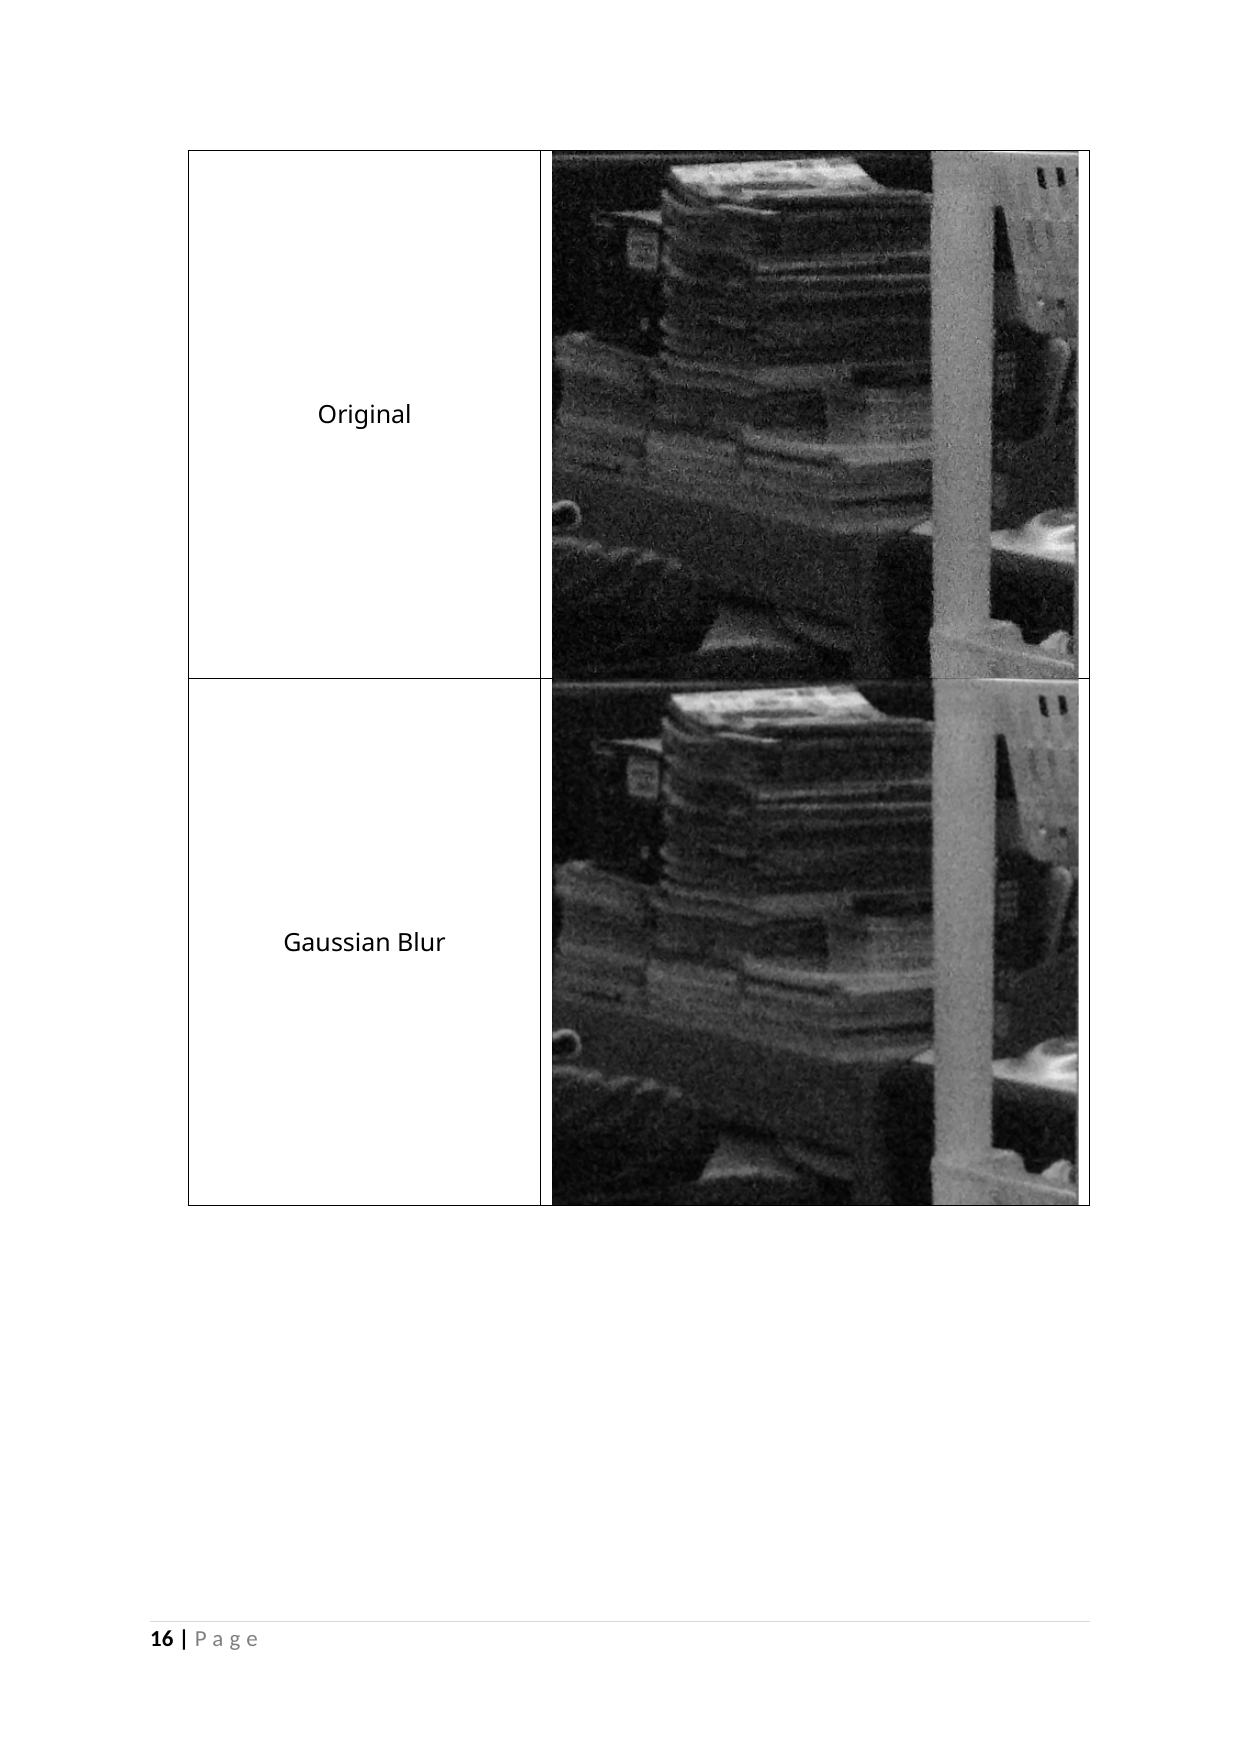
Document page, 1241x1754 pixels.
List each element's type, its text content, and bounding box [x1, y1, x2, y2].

table_cell [1079, 679, 1089, 1205]
table_header Original [189, 151, 540, 677]
table_header [1079, 151, 1089, 677]
table_cell Gaussian Blur [189, 679, 540, 1205]
table_header [541, 151, 552, 677]
table_cell [541, 679, 552, 1205]
picture [552, 151, 1079, 1205]
